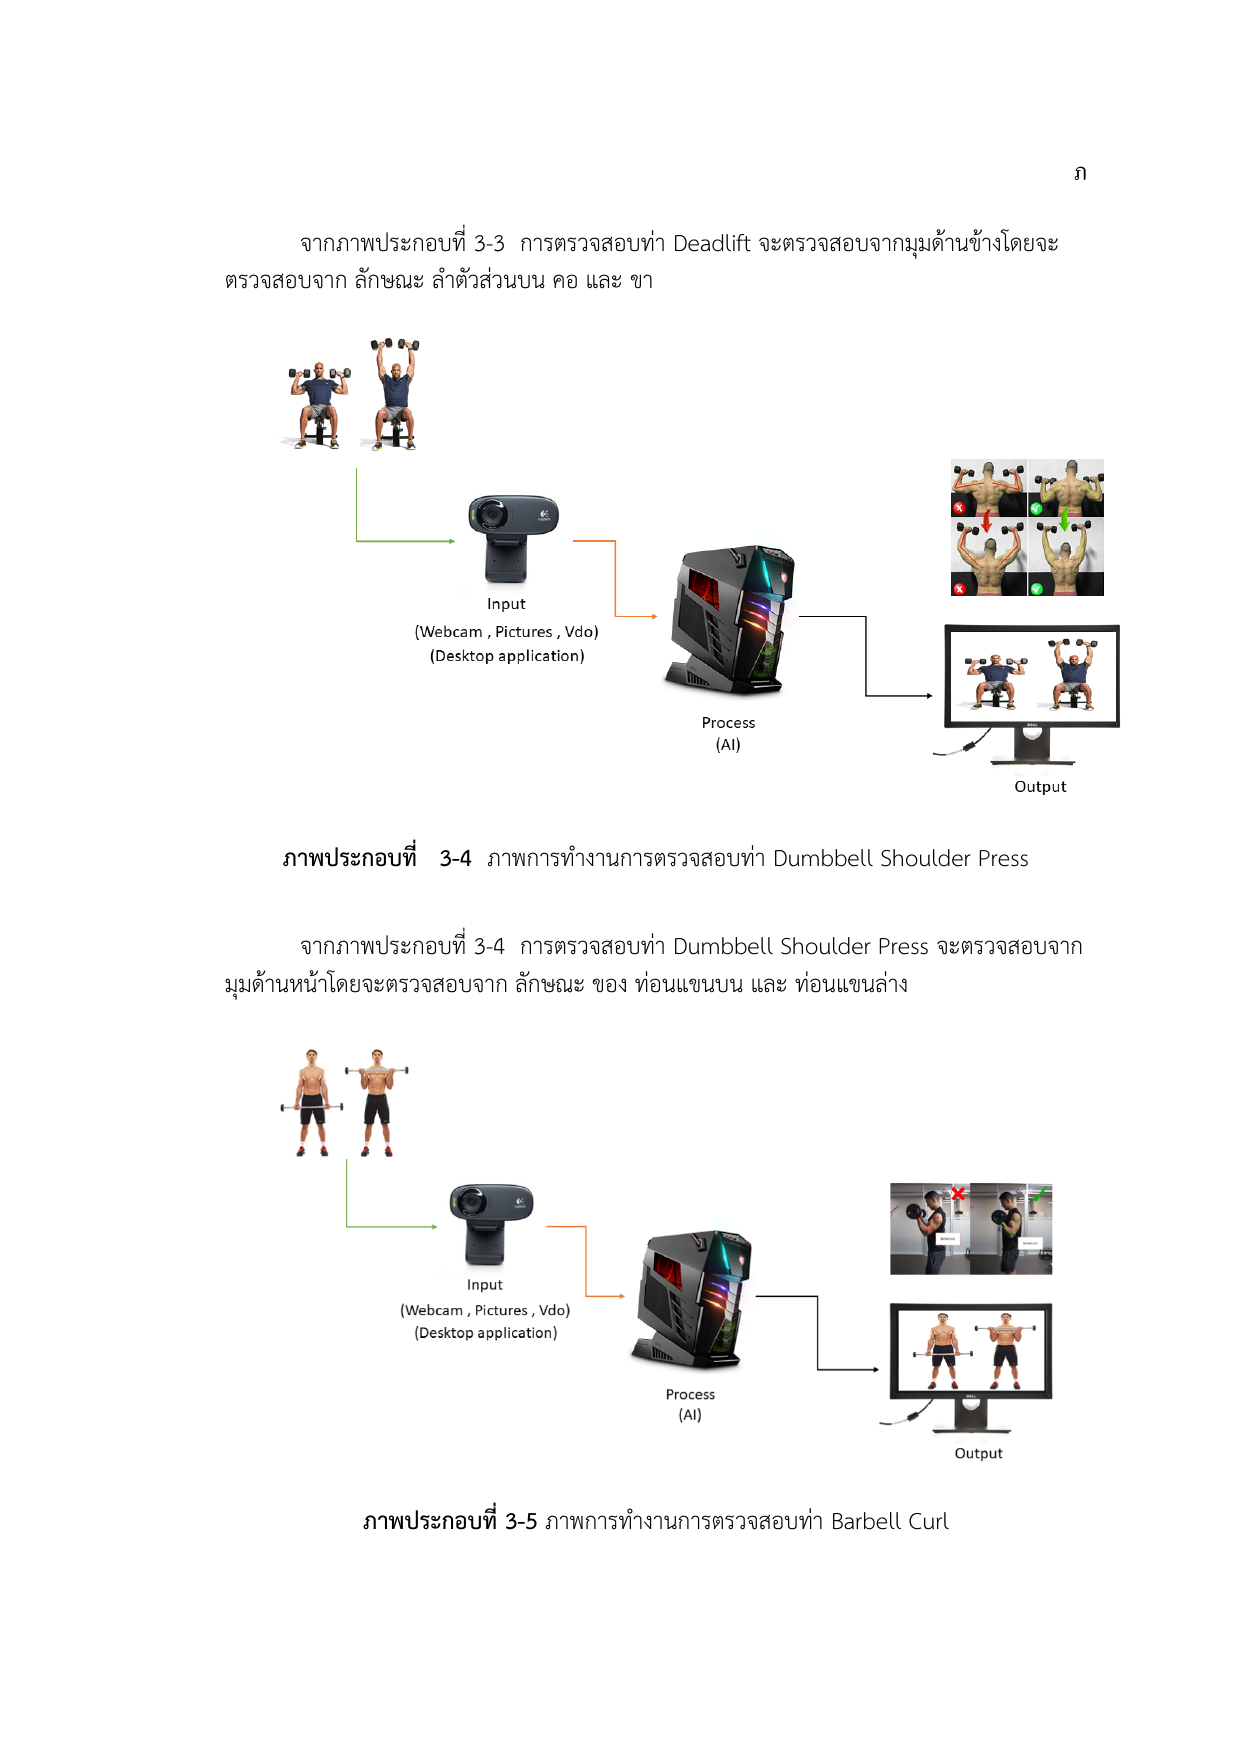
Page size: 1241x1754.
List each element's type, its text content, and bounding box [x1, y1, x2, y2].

text จากภาพประกอบที่ 3-4 การตรวจสอบท่า Dumbbell Shoulder Press จะตรวจสอบจากมุมด้านหน้าโดยจะตรวจสอบจาก ลักษณะ ของ ท่อนแขนบน และ ท่อนแขนล่าง [225, 925, 1087, 1000]
text จากภาพประกอบที่ 3-3 การตรวจสอบท่า Deadlift จะตรวจสอบจากมุมด้านข้างโดยจะตรวจสอบจาก ลักษณะ ลำตัวส่วนบน คอ และ ขา [225, 222, 1087, 297]
picture [225, 1012, 1092, 1500]
picture [225, 309, 1163, 837]
text ภาพประกอบที่ 3-4 ภาพการทำงานการตรวจสอบท่า Dumbbell Shoulder Press [225, 837, 1087, 875]
text ภาพประกอบที่ 3-5 ภาพการทำงานการตรวจสอบท่า Barbell Curl [225, 1500, 1087, 1538]
